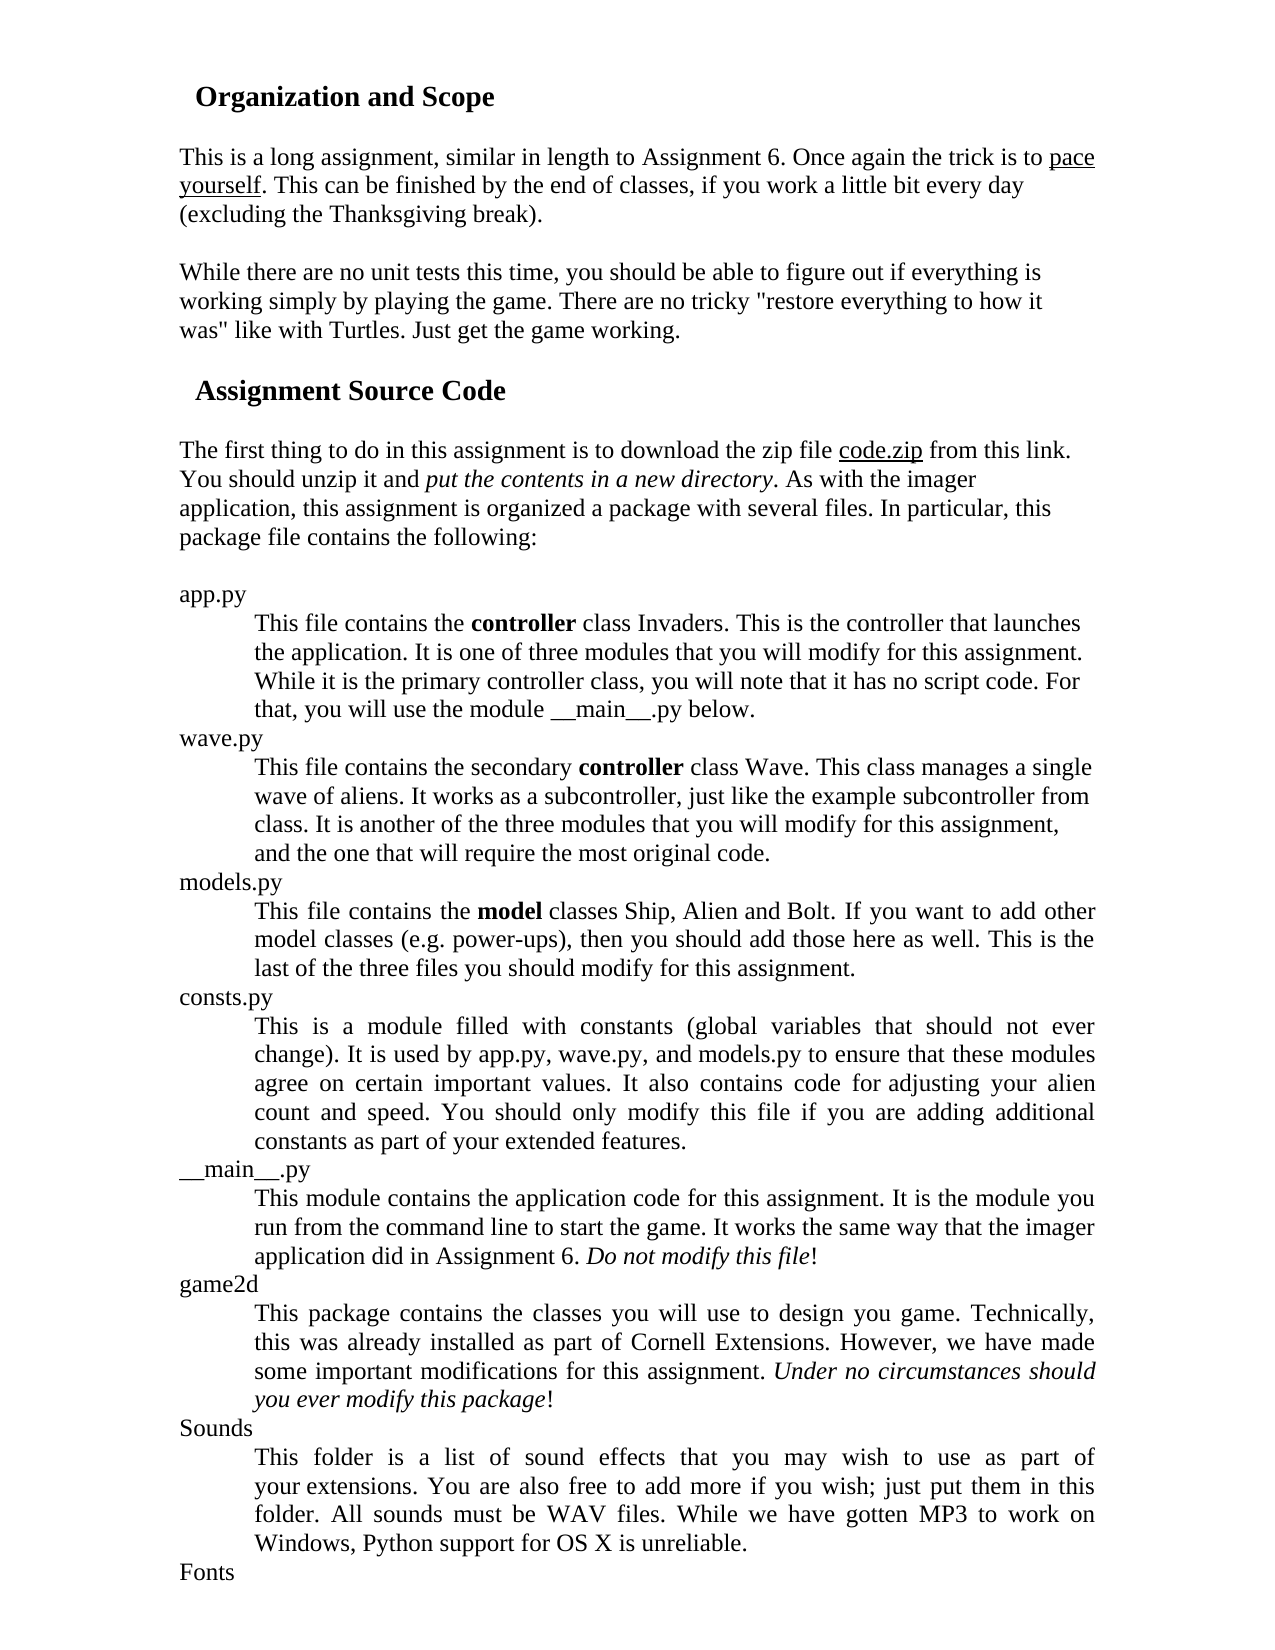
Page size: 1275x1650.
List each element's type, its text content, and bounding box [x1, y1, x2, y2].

text While there are no unit tests this time, you should be able to figure out if everything is working simply by playing the game. There are no tricky "restore everything to how it was" like with Turtles. Just get the game working. [179, 257, 1096, 343]
text The first thing to do in this assignment is to download the zip file code.zip from this link. You should unzip it and put the contents in a new directory. As with the imager application, this assignment is organized a package with several files. In particular, this package file contains the following: [179, 435, 1096, 550]
text Sounds [179, 1413, 1096, 1442]
text This folder is a list of sound effects that you may wish to use as part of your extensions. You are also free to add more if you wish; just put them in this folder. All sounds must be WAV files. While we have gotten MP3 to work on Windows, Python support for OS X is unreliable. [254, 1442, 1096, 1557]
text wave.py [179, 723, 1096, 752]
text consts.py [179, 982, 1096, 1011]
subtitle Organization and Scope [195, 79, 1096, 113]
text app.py [179, 579, 1096, 608]
text This file contains the model classes Ship, Alien and Bolt. If you want to add other model classes (e.g. power-ups), then you should add those here as well. This is the last of the three files you should modify for this assignment. [254, 896, 1096, 982]
text This is a long assignment, similar in length to Assignment 6. Once again the trick is to pace yourself. This can be finished by the end of classes, if you work a little bit every day (excluding the Thanksgiving break). [179, 142, 1096, 228]
text Fonts [179, 1557, 1096, 1586]
text __main__.py [179, 1154, 1096, 1183]
text game2d [179, 1269, 1096, 1298]
subtitle Assignment Source Code [195, 373, 1096, 406]
text This file contains the secondary controller class Wave. This class manages a single wave of aliens. It works as a subcontroller, just like the example subcontroller from class. It is another of the three modules that you will modify for this assignment, and the one that will require the most original code. [254, 752, 1096, 867]
text models.py [179, 867, 1096, 896]
text This is a module filled with constants (global variables that should not ever change). It is used by app.py, wave.py, and models.py to ensure that these modules agree on certain important values. It also contains code for adjusting your alien count and speed. You should only modify this file if you are adding additional constants as part of your extended features. [254, 1011, 1096, 1154]
text This package contains the classes you will use to design you game. Technically, this was already installed as part of Cornell Extensions. However, we have made some important modifications for this assignment. Under no circumstances should you ever modify this package! [254, 1298, 1096, 1413]
text This file contains the controller class Invaders. This is the controller that launches the application. It is one of three modules that you will modify for this assignment. While it is the primary controller class, you will note that it has no script code. For that, you will use the module __main__.py below. [254, 608, 1096, 723]
text This module contains the application code for this assignment. It is the module you run from the command line to start the game. It works the same way that the imager application did in Assignment 6. Do not modify this file! [254, 1183, 1096, 1269]
